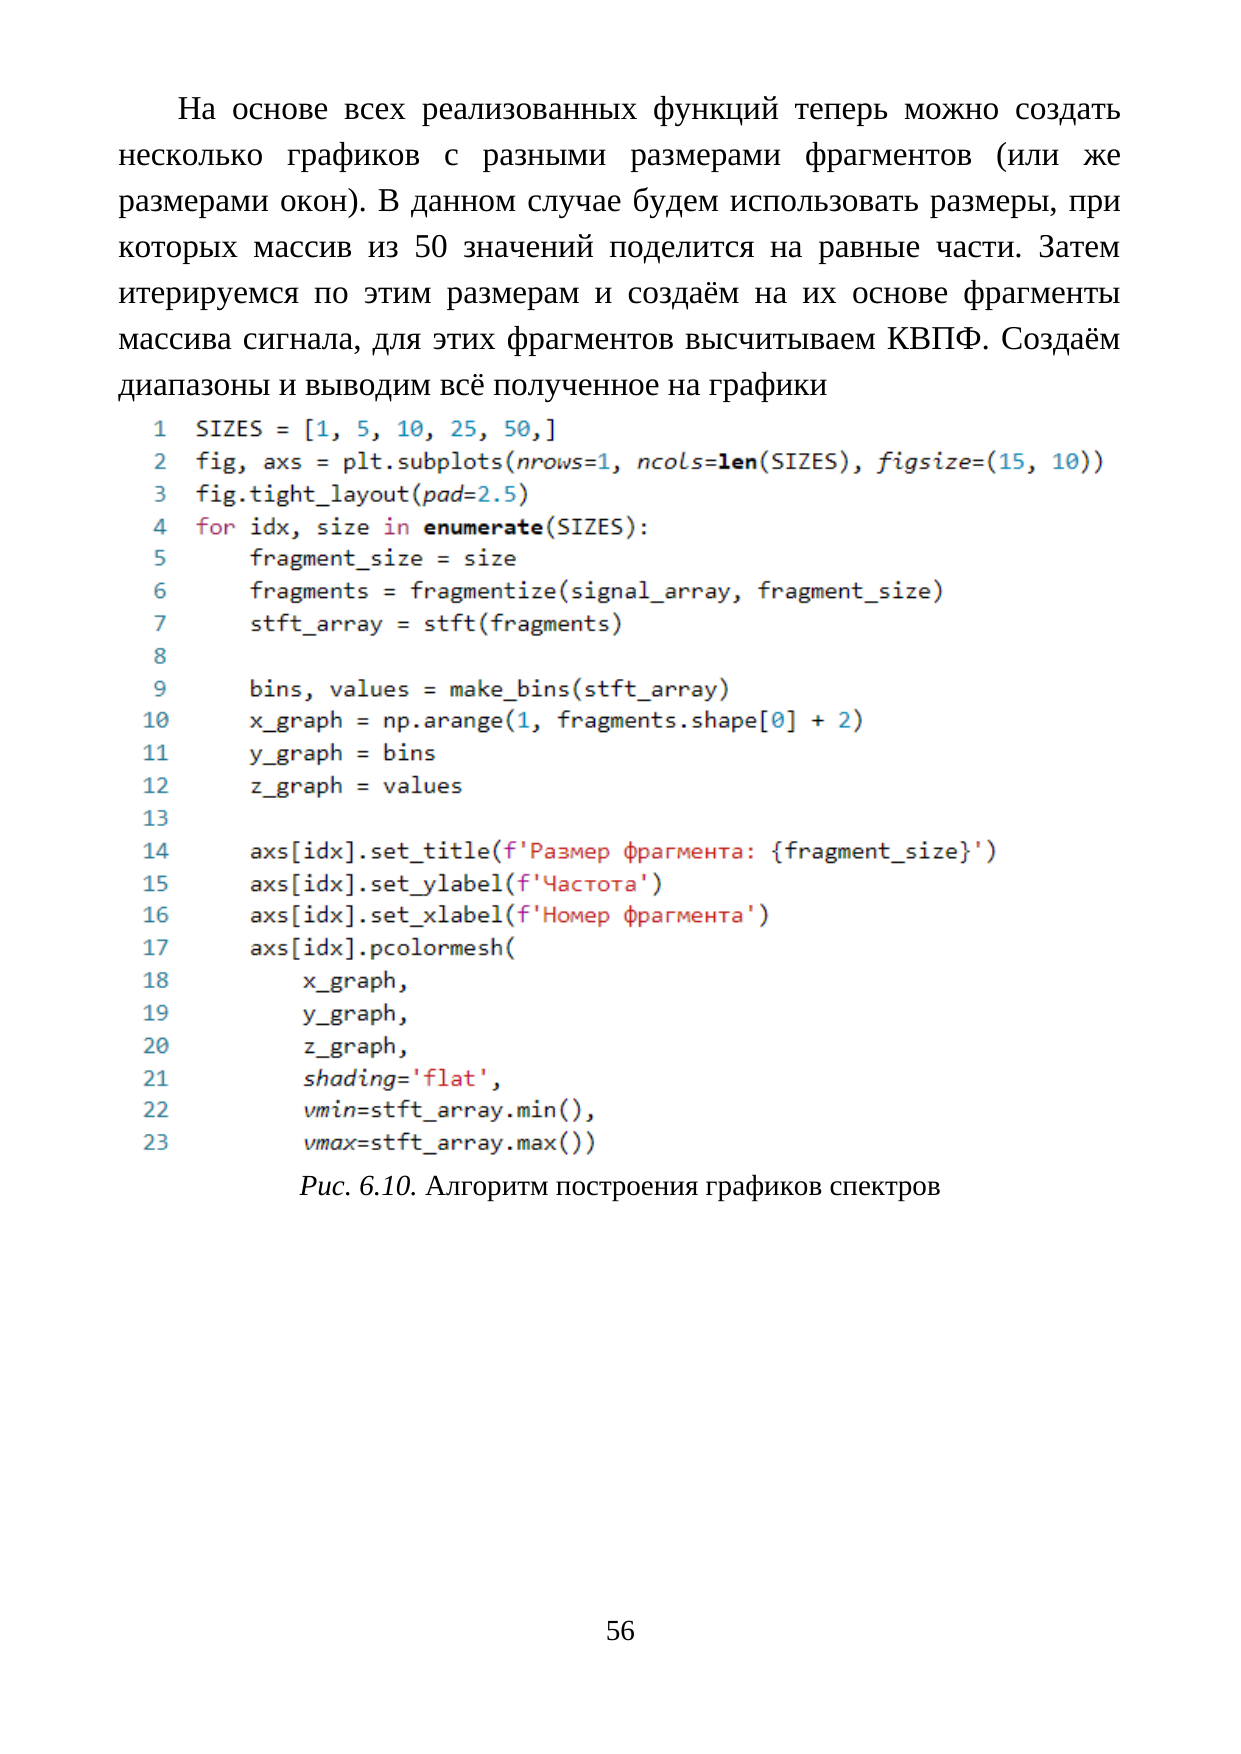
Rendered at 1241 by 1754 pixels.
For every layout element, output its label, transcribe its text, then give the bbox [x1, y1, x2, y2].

text На основе всех реализованных функций теперь можно создать несколько графиков с разными размерами фрагментов (или же размерами окон). В данном случае будем использовать размеры, при которых массив из 50 значений поделится на равные части. Затем итерируемся по этим размерам и создаём на их основе фрагменты массива сигнала, для этих фрагментов высчитываем КВПФ. Создаём диапазоны и выводим всё полученное на графики [118, 89, 1122, 403]
picture [130, 410, 1111, 1161]
text Рис. 6.10. Алгоритм построения графиков спектров [118, 1168, 1122, 1201]
